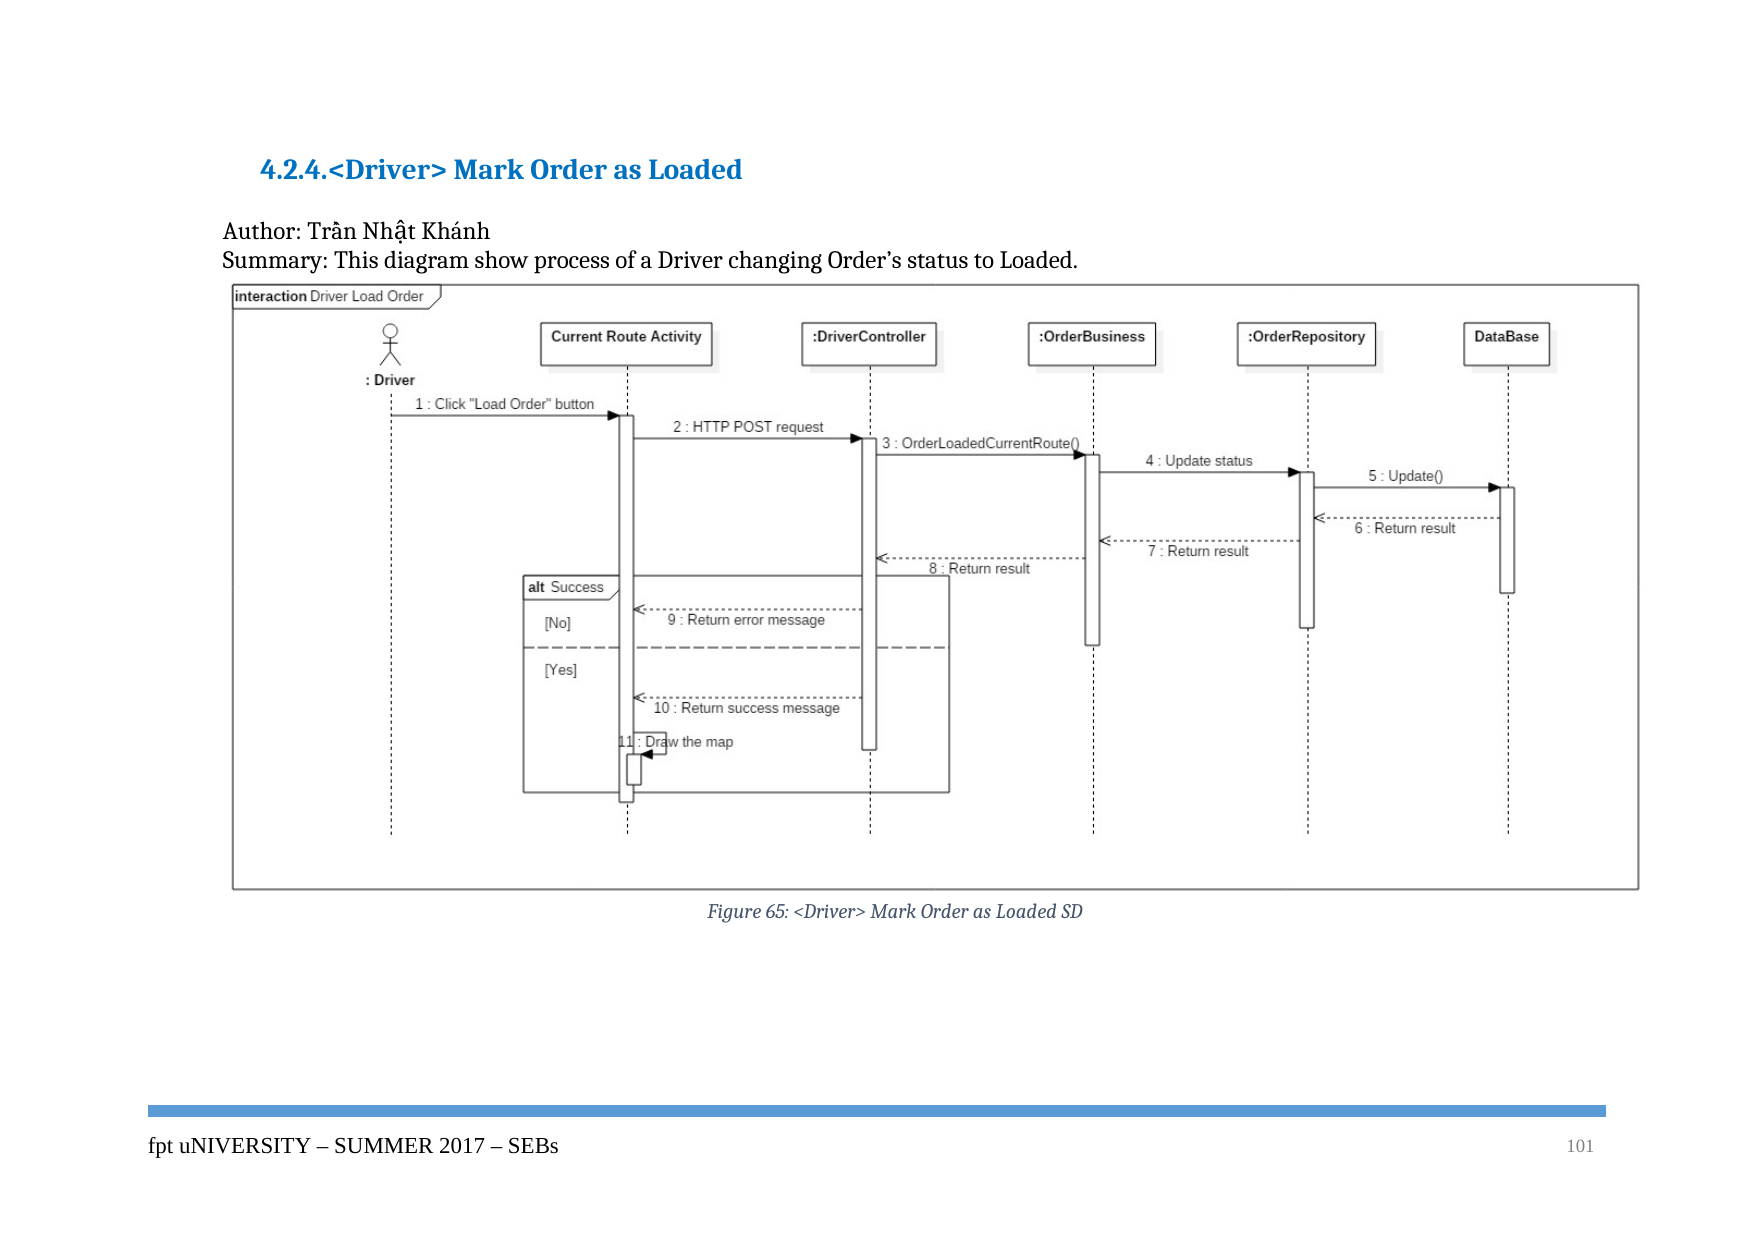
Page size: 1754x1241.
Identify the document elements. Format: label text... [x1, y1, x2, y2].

text <Driver> Mark Order as Loaded [260, 153, 1606, 187]
text Summary: This diagram show process of a Driver changing Order’s status to Loaded. [223, 246, 1606, 274]
picture [222, 274, 1653, 900]
text Author: Trần Nhật Khánh [223, 217, 1606, 246]
